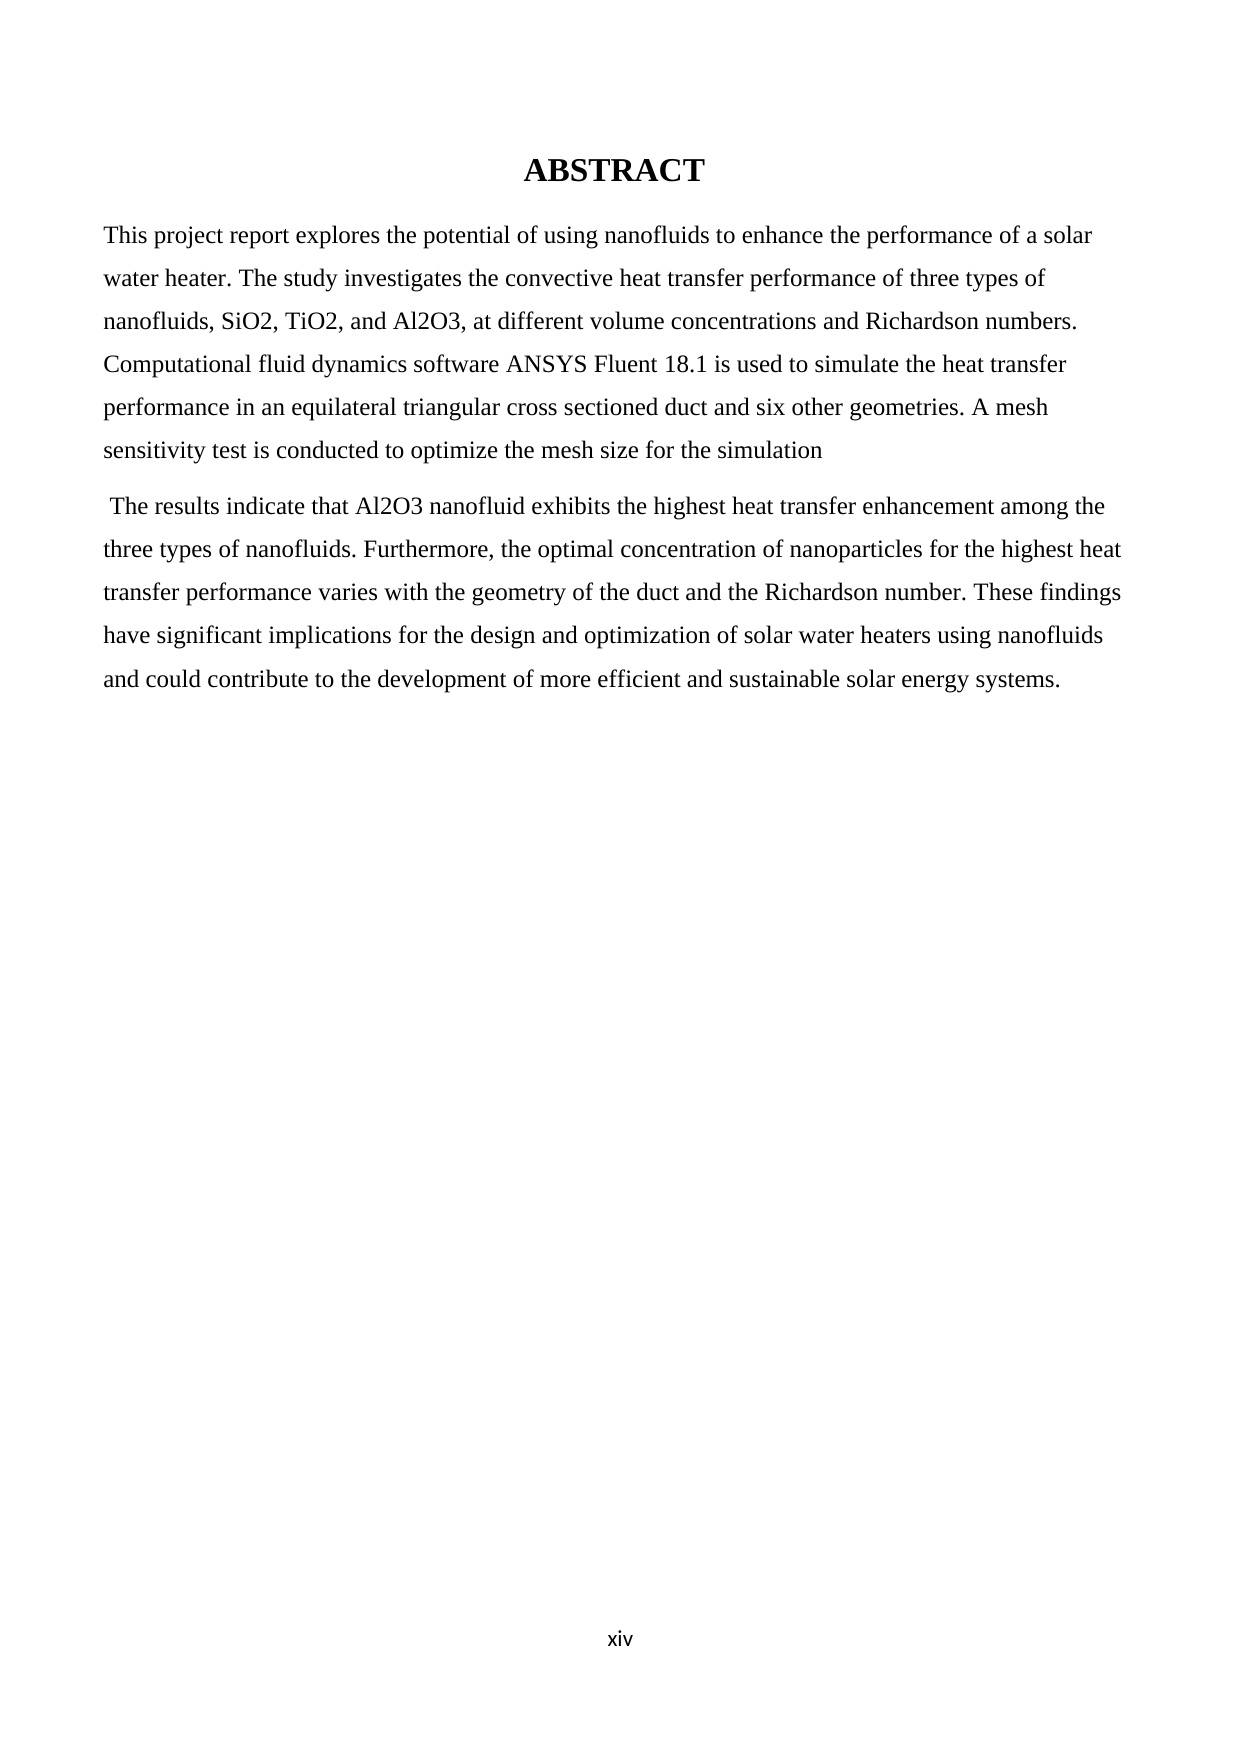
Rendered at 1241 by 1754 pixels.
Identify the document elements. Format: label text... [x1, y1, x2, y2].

text This project report explores the potential of using nanofluids to enhance the performance of a solar water heater. The study investigates the convective heat transfer performance of three types of nanofluids, SiO2, TiO2, and Al2O3, at different volume concentrations and Richardson numbers. Computational fluid dynamics software ANSYS Fluent 18.1 is used to simulate the heat transfer performance in an equilateral triangular cross sectioned duct and six other geometries. A mesh sensitivity test is conducted to optimize the mesh size for the simulation [103, 220, 1125, 464]
text The results indicate that Al2O3 nanofluid exhibits the highest heat transfer enhancement among the three types of nanofluids. Furthermore, the optimal concentration of nanoparticles for the highest heat transfer performance varies with the geometry of the duct and the Richardson number. These findings have significant implications for the design and optimization of solar water heaters using nanofluids and could contribute to the development of more efficient and sustainable solar energy systems. [103, 491, 1125, 692]
text ABSTRACT [103, 150, 1125, 188]
